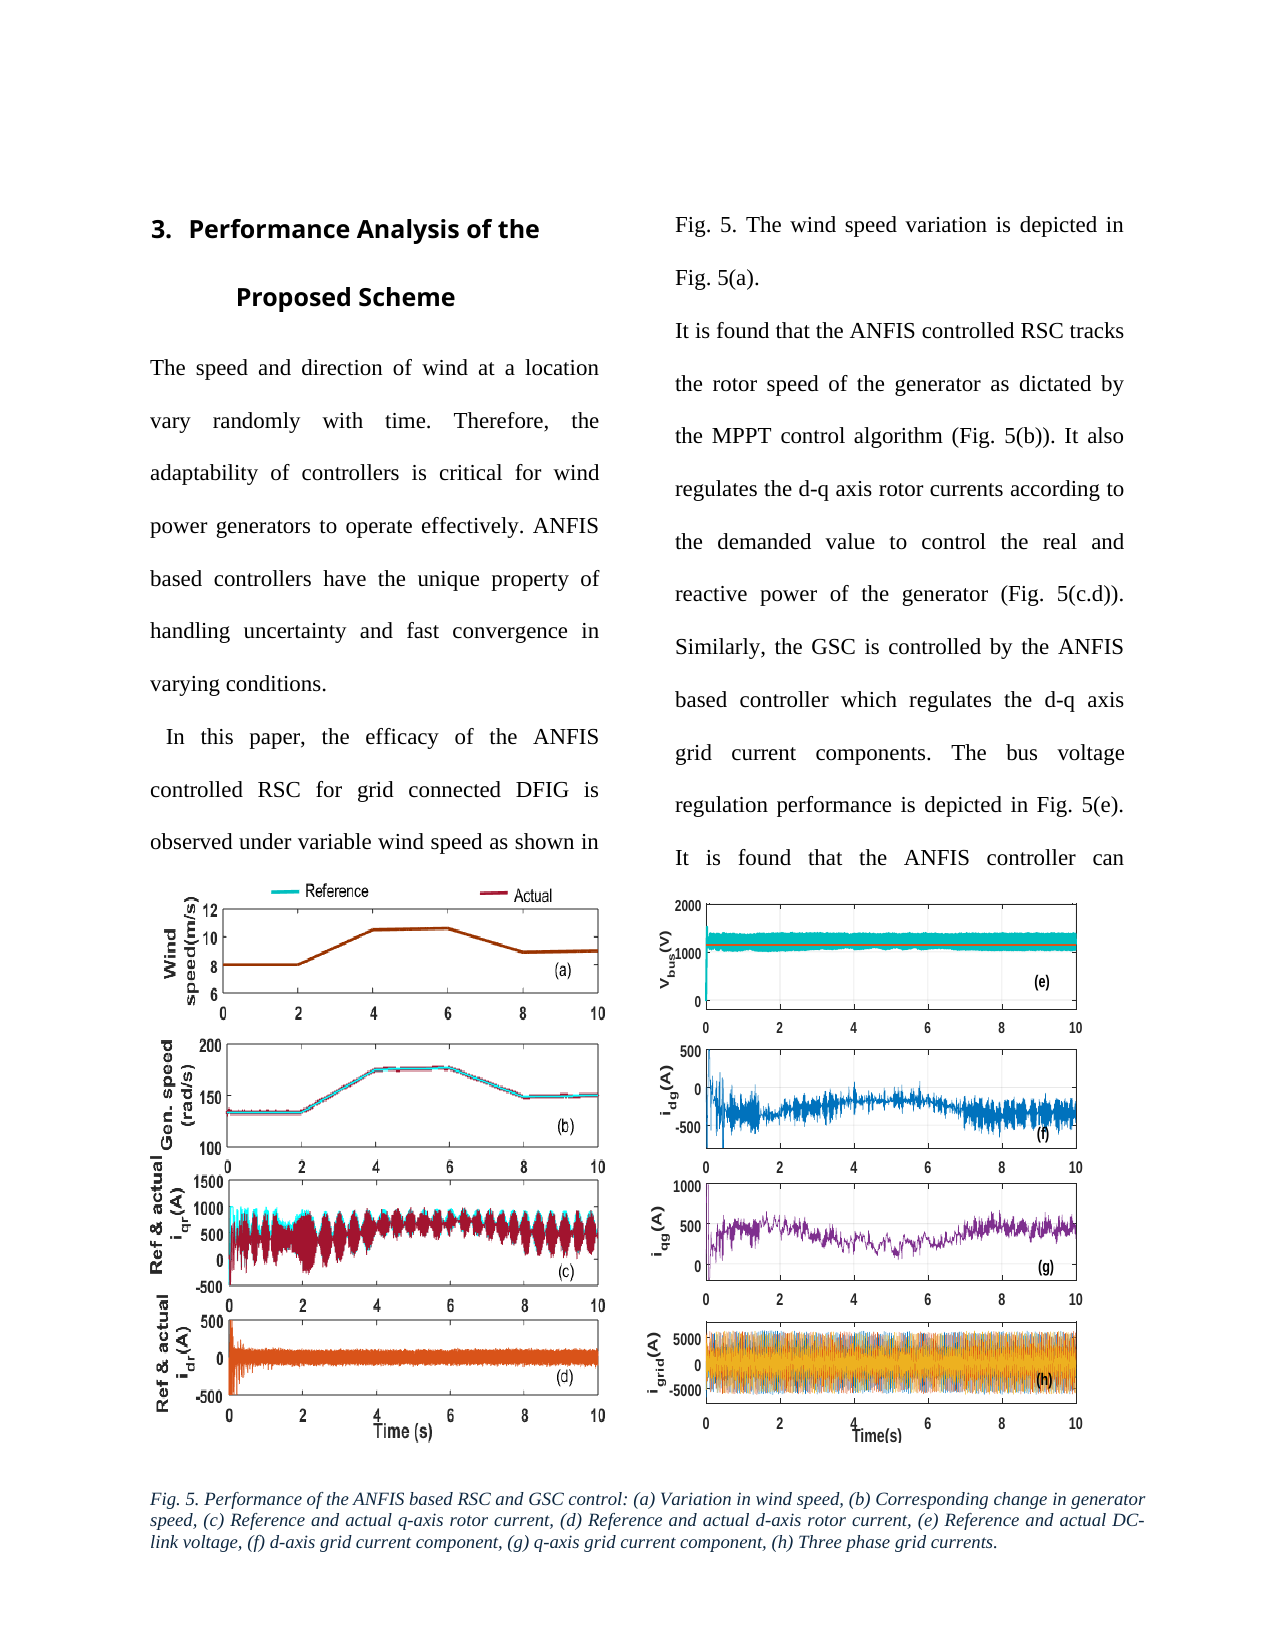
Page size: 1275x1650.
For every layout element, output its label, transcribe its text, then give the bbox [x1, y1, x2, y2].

subtitle Performance Analysis of the Proposed Scheme [150, 212, 541, 314]
text In this paper, the efficacy of the ANFIS controlled RSC for grid connected DFIG is observed under variable wind speed as shown in Fig. 5. The wind speed variation is depicted in Fig. 5(a). [675, 212, 1125, 291]
text It is found that the ANFIS controlled RSC tracks the rotor speed of the generator as dictated by the MPPT control algorithm (Fig. 5(b)). It also regulates the d-q axis rotor currents according to the demanded value to control the real and reactive power of the generator (Fig. 5(c.d)). Similarly, the GSC is controlled by the ANFIS based controller which regulates the d-q axis grid current components. The bus voltage regulation performance is depicted in Fig. 5(e). It is found that the ANFIS controller can maintain the dc-link voltage to the reference set point which is 1150 V. A hysteresis current controller generates the control pulses for the grid converter. The current d-q axis grid current components and the three phase currents are shown in Fig. 5(f,g,h). [675, 317, 1125, 870]
text The speed and direction of wind at a location vary randomly with time. Therefore, the adaptability of controllers is critical for wind power generators to operate effectively. ANFIS based controllers have the unique property of handling uncertainty and fast convergence in varying conditions. [150, 354, 600, 697]
picture [150, 878, 644, 1443]
text In this paper, the efficacy of the ANFIS controlled RSC for grid connected DFIG is observed under variable wind speed as shown in Fig. 5. The wind speed variation is depicted in Fig. 5(a). [150, 723, 600, 855]
